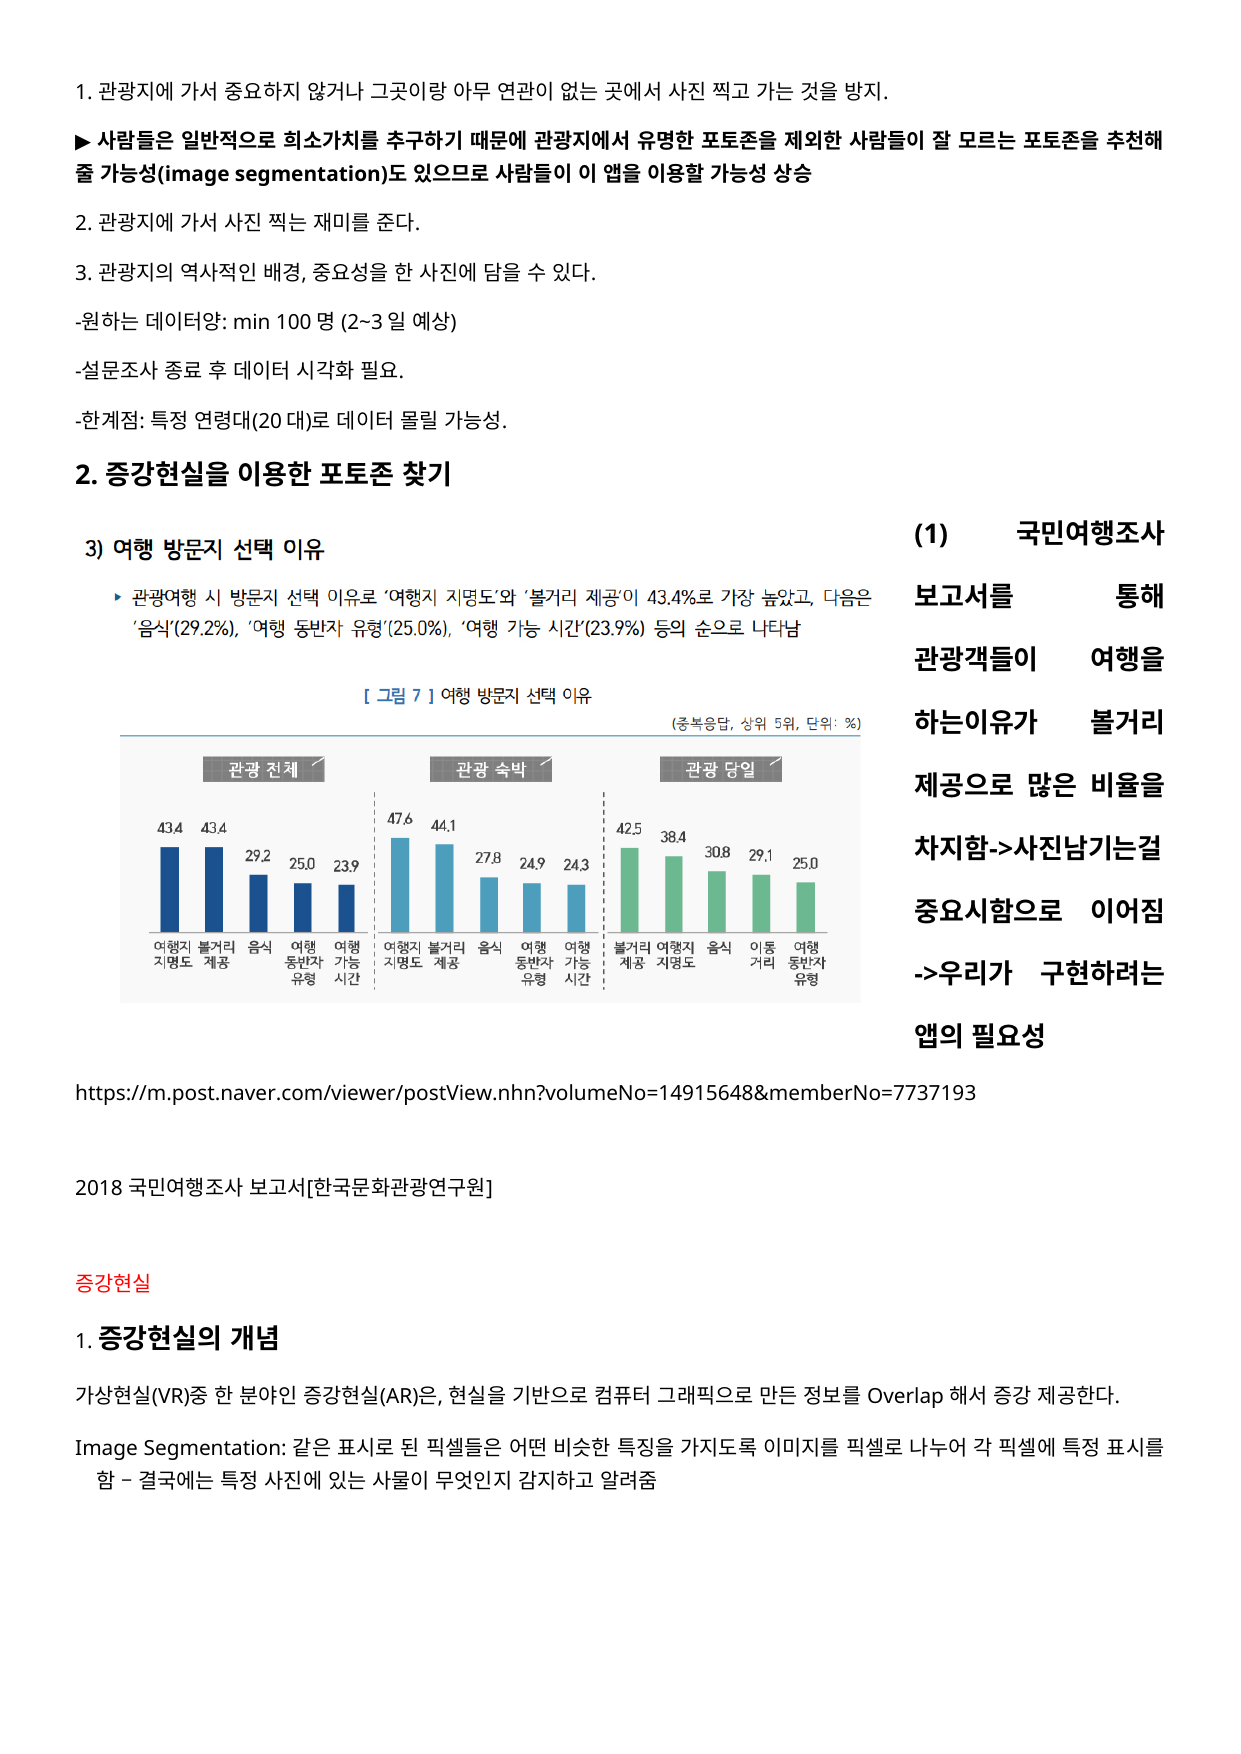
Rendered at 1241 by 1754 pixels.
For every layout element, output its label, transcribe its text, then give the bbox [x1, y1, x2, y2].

text 2. 증강현실을 이용한 포토존 찾기 [75, 453, 1165, 493]
text 1. 관광지에 가서 중요하지 않거나 그곳이랑 아무 연관이 없는 곳에서 사진 찍고 가는 것을 방지. [75, 75, 1165, 105]
text -원하는 데이터양: min 100명 (2~3일 예상) [75, 305, 1165, 336]
text 증강현실 [75, 1268, 1165, 1298]
text 2018 국민여행조사 보고서[한국문화관광연구원] [75, 1171, 1165, 1201]
picture [39, 510, 896, 1034]
text 2. 관광지에 가서 사진 찍는 재미를 준다. [75, 206, 1165, 237]
text ▶ 사람들은 일반적으로 희소가치를 추구하기 때문에 관광지에서 유명한 포토존을 제외한 사람들이 잘 모르는 포토존을 추천해 줄 가능성(image segmentation)도 있으므로 사람들이 이 앱을 이용할 가능성 상승 [75, 124, 1165, 187]
text 3. 관광지의 역사적인 배경, 중요성을 한 사진에 담을 수 있다. [75, 256, 1165, 286]
text Image Segmentation: 같은 표시로 된 픽셀들은 어떤 비슷한 특징을 가지도록 이미지를 픽셀로 나누어 각 픽셀에 특정 표시를 함 – 결국에는 특정 사진에 있는 사물이 무엇인지 감지하고 알려줌 [75, 1431, 1165, 1494]
text 가상현실(VR)중 한 분야인 증강현실(AR)은, 현실을 기반으로 컴퓨터 그래픽으로 만든 정보를 Overlap 해서 증강 제공한다. [75, 1380, 1165, 1410]
text https://m.post.naver.com/viewer/postView.nhn?volumeNo=14915648&memberNo=7737193 [75, 1078, 1165, 1107]
list 증강현실의 개념 [75, 1317, 1165, 1356]
text -설문조사 종료 후 데이터 시각화 필요. [75, 354, 1165, 385]
text -한계점: 특정 연령대(20대)로 데이터 몰릴 가능성. [75, 404, 1165, 434]
